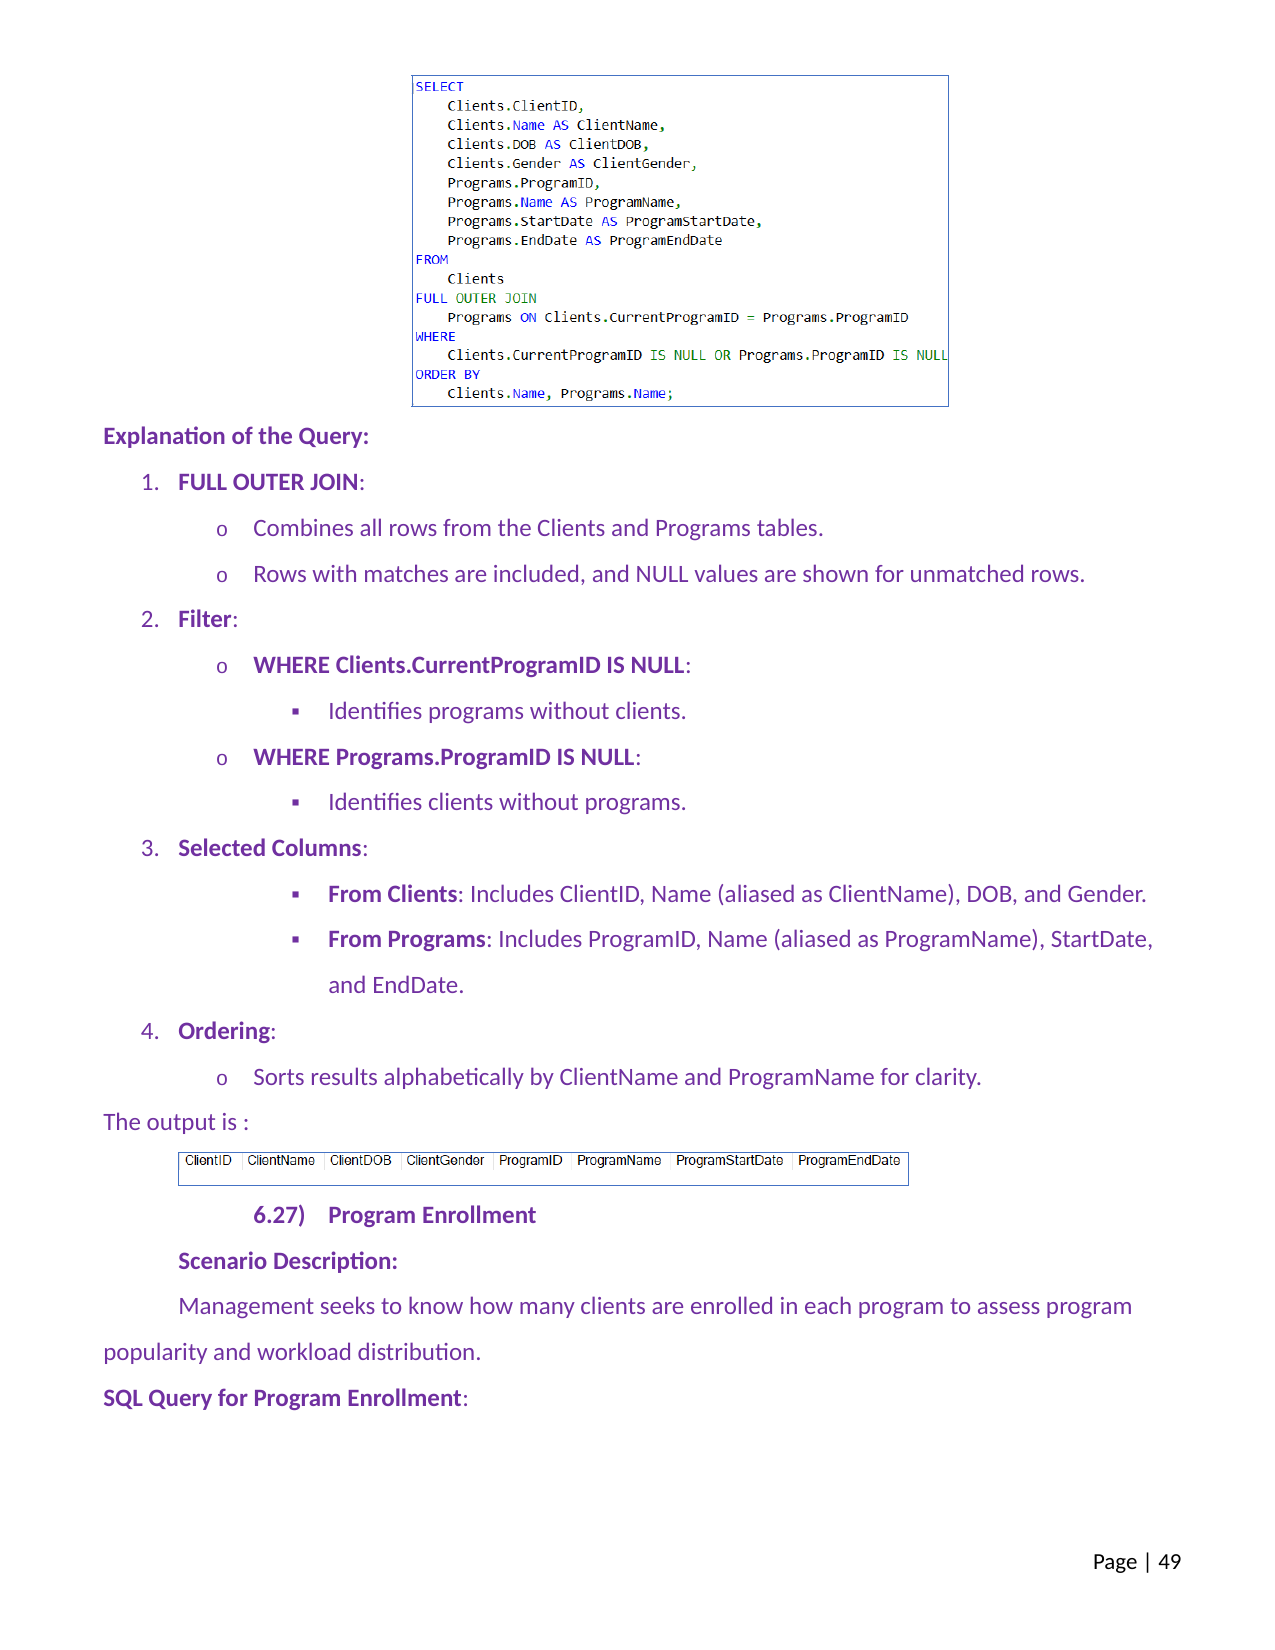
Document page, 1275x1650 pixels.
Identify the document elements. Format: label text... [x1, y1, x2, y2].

list WHERE Clients.CurrentProgramID IS NULL: [216, 649, 1181, 680]
list Combines all rows from the Clients and Programs tables. [216, 512, 1181, 542]
list FULL OUTER JOIN: [141, 466, 1181, 497]
text SQL Query for Program Enrollment: [103, 1382, 1181, 1412]
list Rows with matches are included, and NULL values are shown for unmatched rows. [216, 558, 1181, 588]
list Ordering: [141, 1015, 1181, 1046]
text The output is : [103, 1106, 1181, 1137]
text Management seeks to know how many clients are enrolled in each program to assess program popularity and workload distribution. [103, 1291, 1181, 1367]
list Filter: [141, 603, 1181, 634]
picture [413, 76, 948, 406]
list From Programs: Includes ProgramID, Name (aliased as ProgramName), StartDate, and EndDate. [291, 923, 1181, 1000]
list Selected Columns: [141, 832, 1181, 863]
list Identifies clients without programs. [291, 786, 1181, 817]
list Sorts results alphabetically by ClientName and ProgramName for clarity. [216, 1061, 1181, 1091]
list Program Enrollment [253, 1199, 1181, 1229]
list From Clients: Includes ClientID, Name (aliased as ClientName), DOB, and Gender. [291, 878, 1181, 908]
list Identifies programs without clients. [291, 695, 1181, 725]
list WHERE Programs.ProgramID IS NULL: [216, 741, 1181, 771]
picture [179, 1153, 908, 1185]
text Explanation of the Query: [103, 421, 1181, 451]
text Scenario Description: [103, 1245, 1181, 1275]
